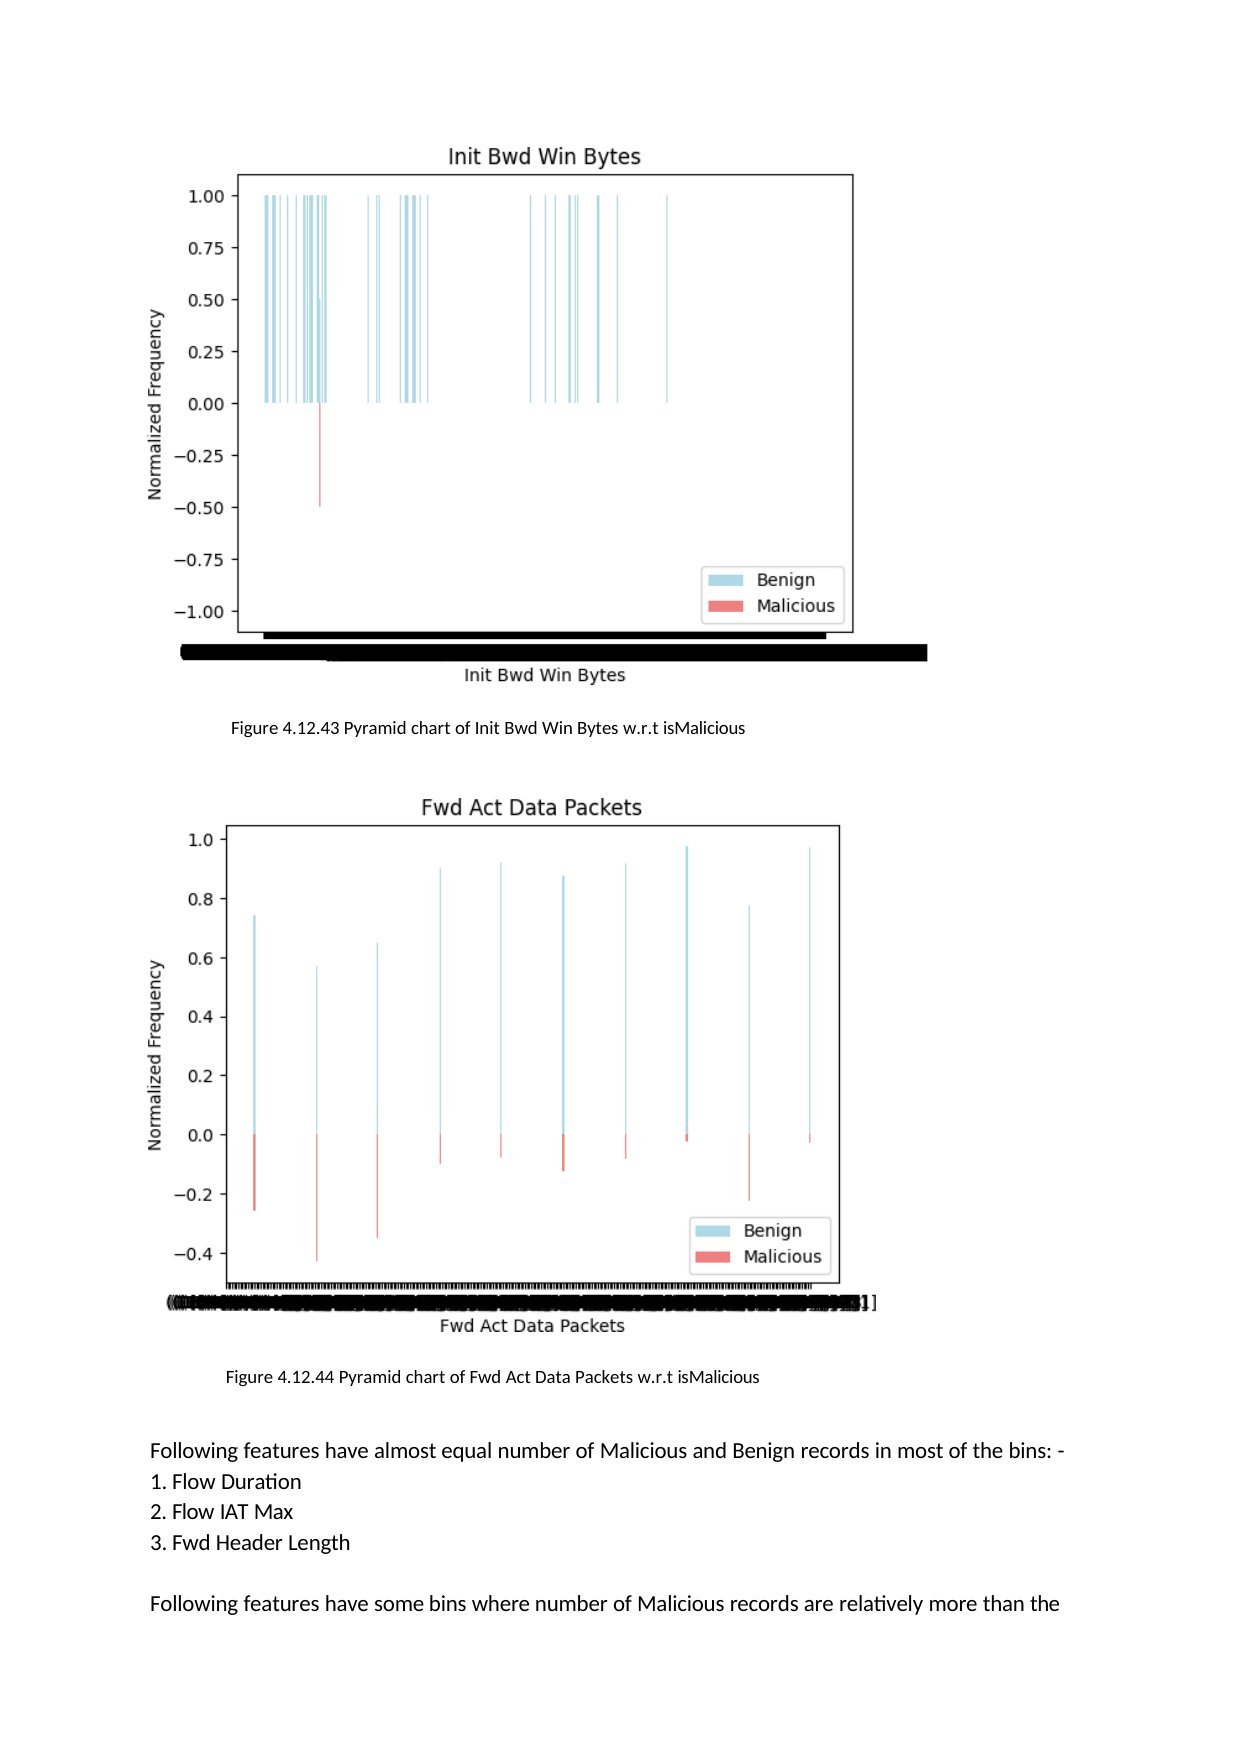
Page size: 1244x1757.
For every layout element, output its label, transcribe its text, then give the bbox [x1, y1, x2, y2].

text Figure 4.12.44 Pyramid chart of Fwd Act Data Packets w.r.t isMalicious [226, 1365, 1170, 1388]
list Flow Duration [150, 1467, 1170, 1495]
list Flow IAT Max [150, 1497, 1170, 1525]
text Figure 4.12.43 Pyramid chart of Init Bwd Win Bytes w.r.t isMalicious [231, 716, 1170, 739]
list Fwd Header Length [150, 1528, 1170, 1556]
text Following features have some bins where number of Malicious records are relatively more than the [150, 1589, 1170, 1617]
picture [147, 798, 876, 1332]
text Following features have almost equal number of Malicious and Benign records in most of the bins: - [150, 1437, 1170, 1465]
picture [147, 147, 928, 685]
